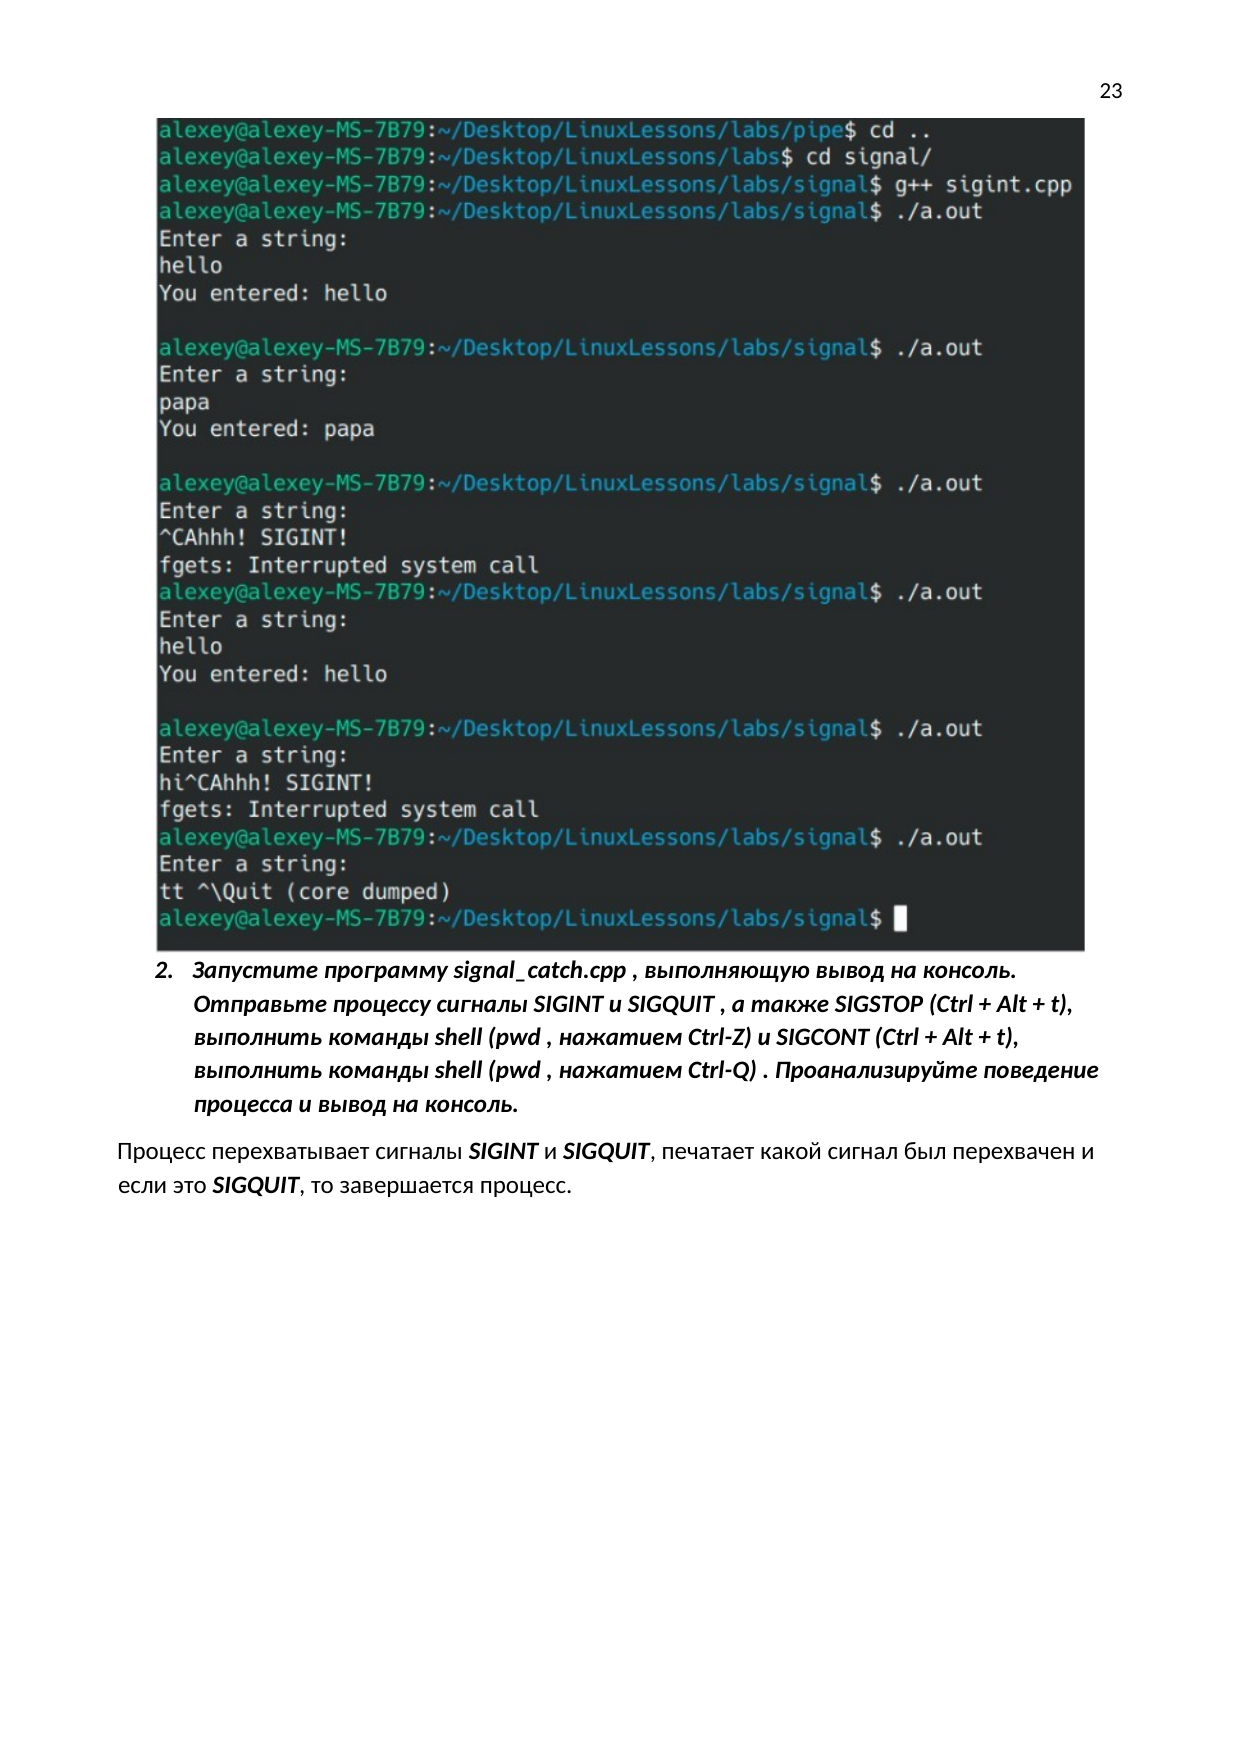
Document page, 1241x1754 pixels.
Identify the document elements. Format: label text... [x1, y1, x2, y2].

list Запустите программу signal_catch.cpp , выполняющую вывод на консоль. [154, 954, 1120, 985]
picture [155, 118, 1085, 953]
text Процесс перехватывает сигналы SIGINT и SIGQUIT, печатает какой сигнал был перехвачен и если это SIGQUIT, то завершается процесс. [117, 1136, 1121, 1199]
text Отправьте процессу сигналы SIGINT и SIGQUIT , а также SIGSTOP (Ctrl + Alt + t), выполнить команды shell (pwd , нажатием Ctrl-Z) и SIGCONT (Ctrl + Alt + t), выполнить команды shell (pwd , нажатием Ctrl-Q) . Проанализируйте поведение процесса и вывод на консоль. [193, 988, 1120, 1118]
